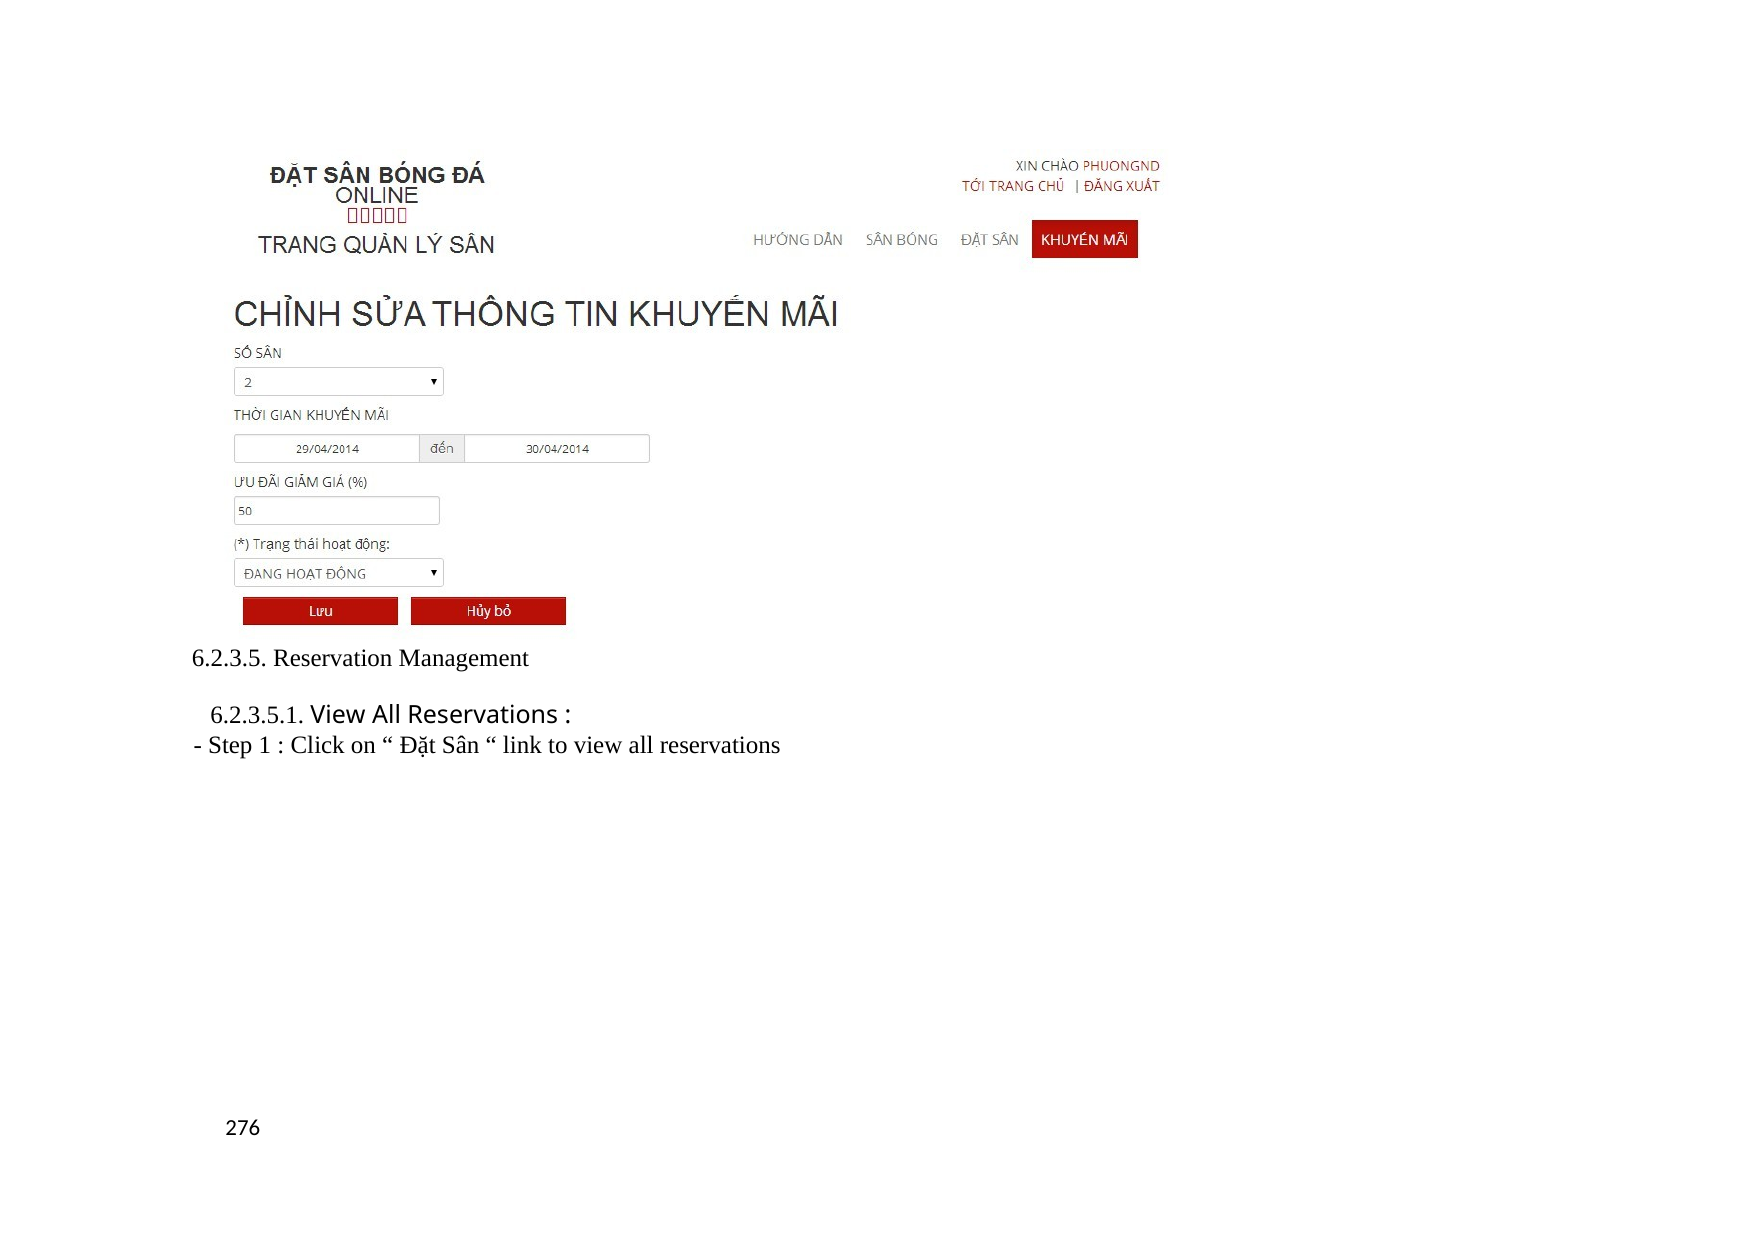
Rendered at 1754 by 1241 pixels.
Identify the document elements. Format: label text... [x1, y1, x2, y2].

subtitle View All Reservations : [210, 697, 1604, 730]
picture [193, 149, 1169, 643]
text - Step 1 : Click on “ Đặt Sân “ link to view all reservations [193, 730, 1604, 759]
subtitle Reservation Management [192, 644, 1604, 672]
